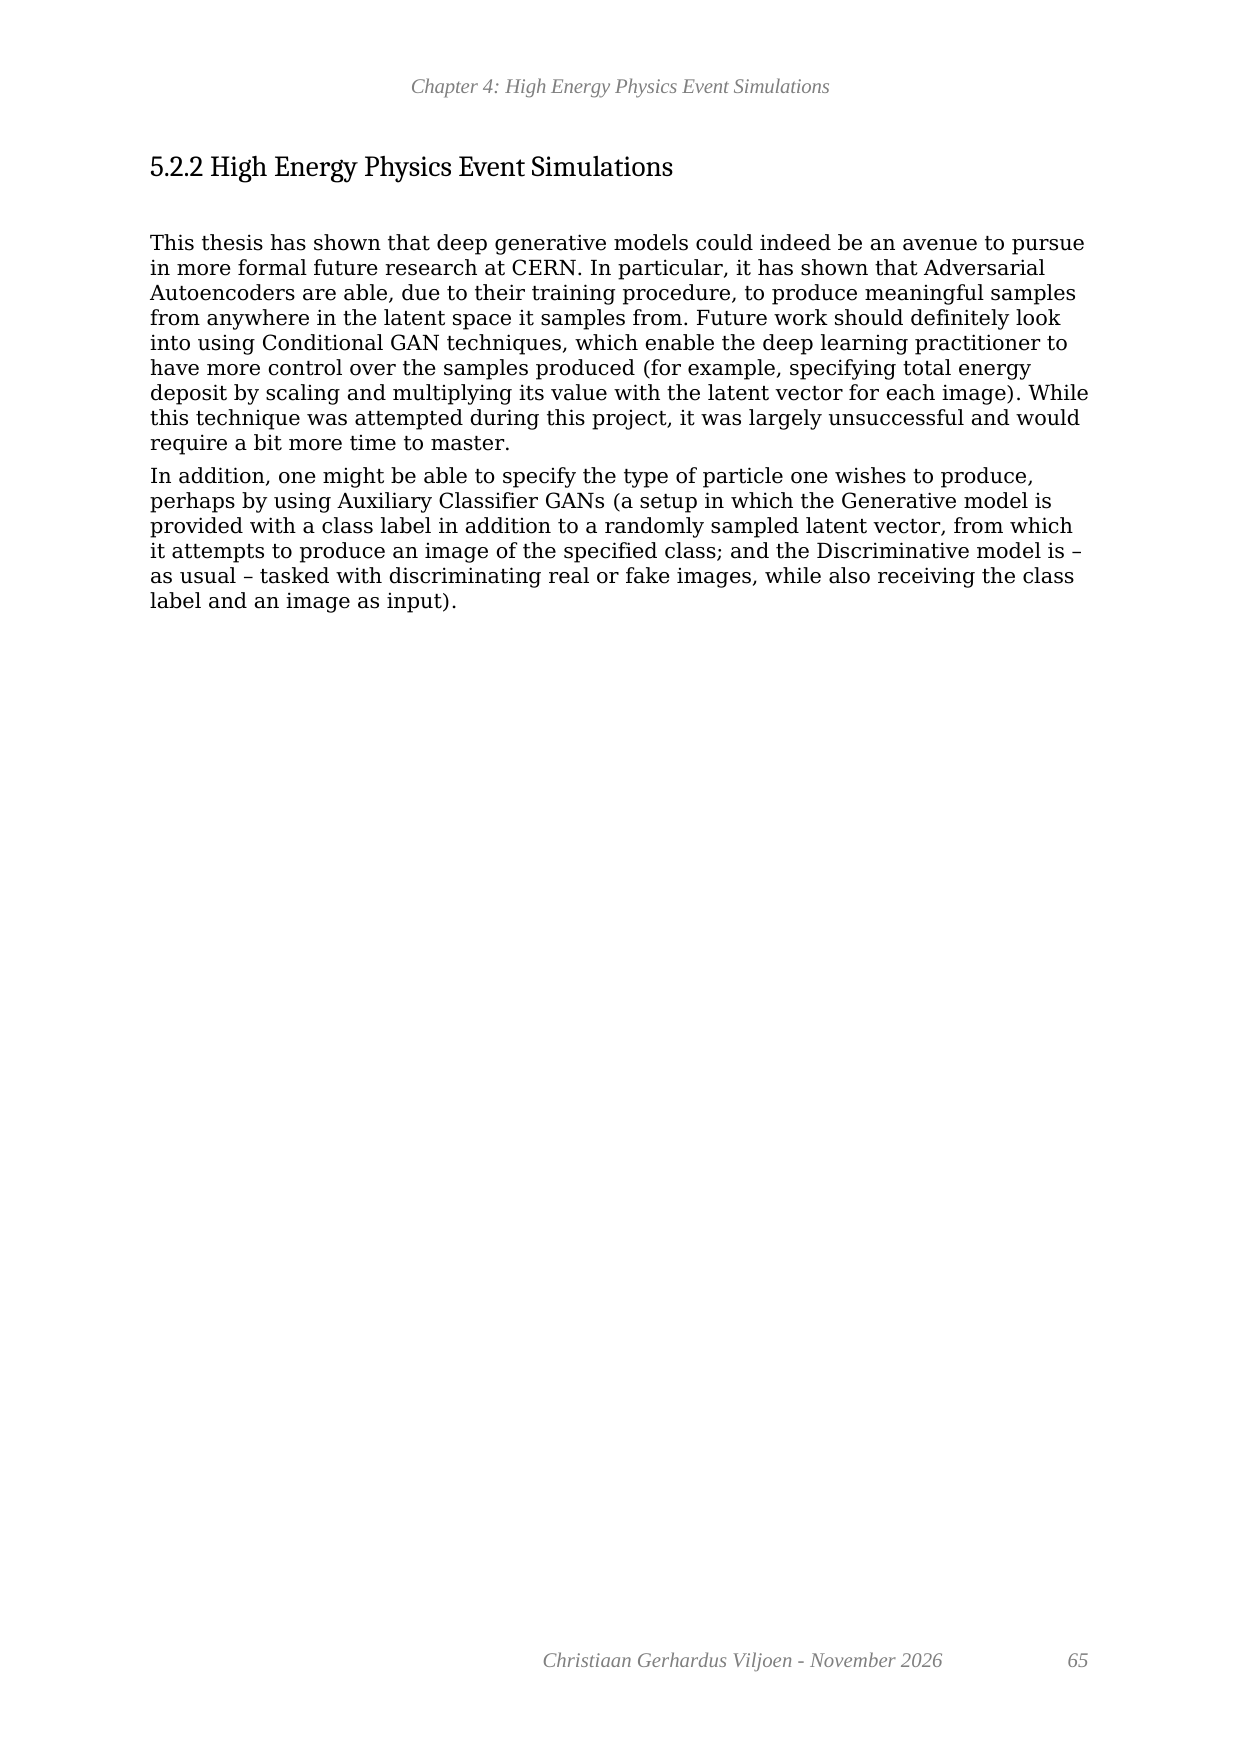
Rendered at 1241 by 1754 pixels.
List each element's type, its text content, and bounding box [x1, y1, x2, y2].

text In addition, one might be able to specify the type of particle one wishes to produce, perhaps by using Auxiliary Classifier GANs (a setup in which the Generative model is provided with a class label in addition to a randomly sampled latent vector, from which it attempts to produce an image of the specified class; and the Discriminative model is – as usual – tasked with discriminating real or fake images, while also receiving the class label and an image as input). [150, 463, 1090, 613]
subtitle High Energy Physics Event Simulations [150, 150, 1090, 183]
text This thesis has shown that deep generative models could indeed be an avenue to pursue in more formal future research at CERN. In particular, it has shown that Adversarial Autoencoders are able, due to their training procedure, to produce meaningful samples from anywhere in the latent space it samples from. Future work should definitely look into using Conditional GAN techniques, which enable the deep learning practitioner to have more control over the samples produced (for example, specifying total energy deposit by scaling and multiplying its value with the latent vector for each image). While this technique was attempted during this project, it was largely unsuccessful and would require a bit more time to master. [150, 229, 1090, 454]
